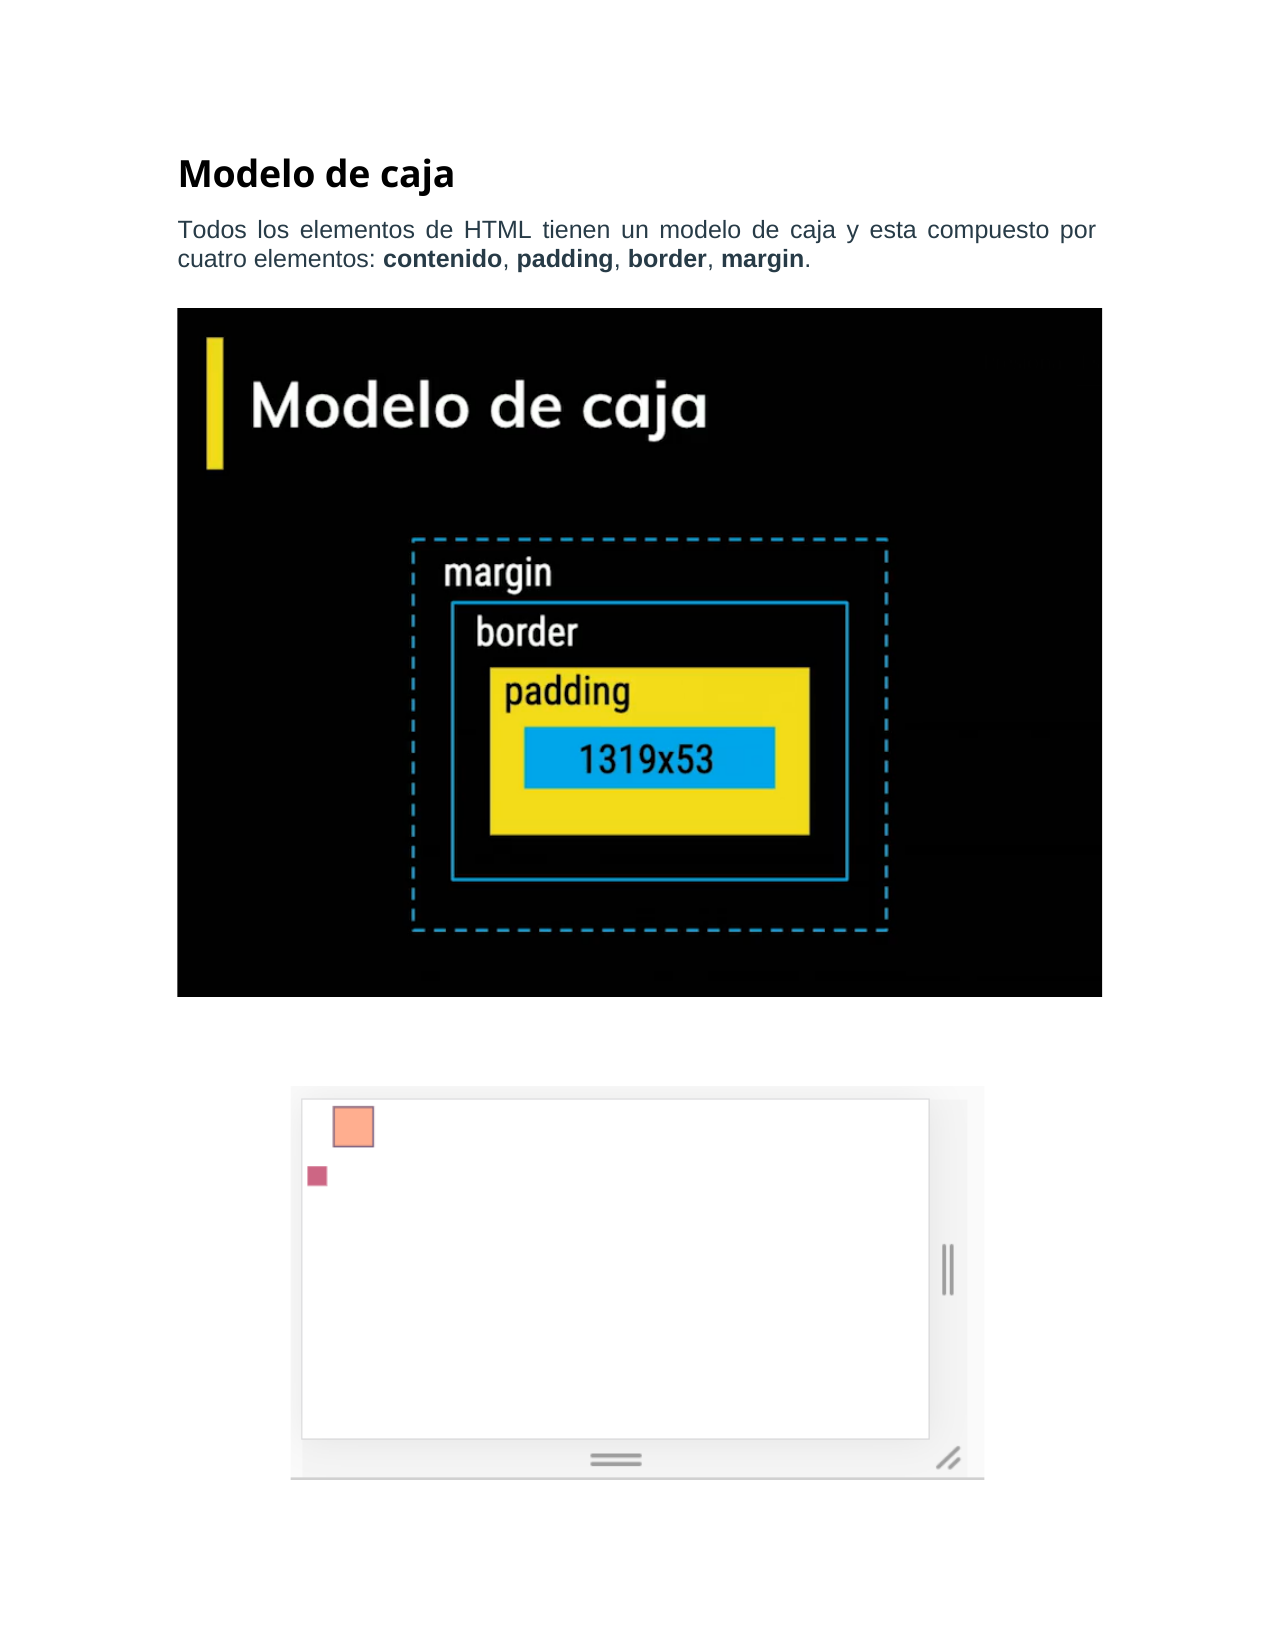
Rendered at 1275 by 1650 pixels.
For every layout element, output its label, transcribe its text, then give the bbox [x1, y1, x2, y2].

picture [177, 308, 1103, 997]
picture [290, 1086, 985, 1480]
text Todos los elementos de HTML tienen un modelo de caja y esta compuesto por cuatro elementos: contenido, padding, border, margin. [177, 215, 1098, 273]
text Modelo de caja [177, 148, 1098, 199]
